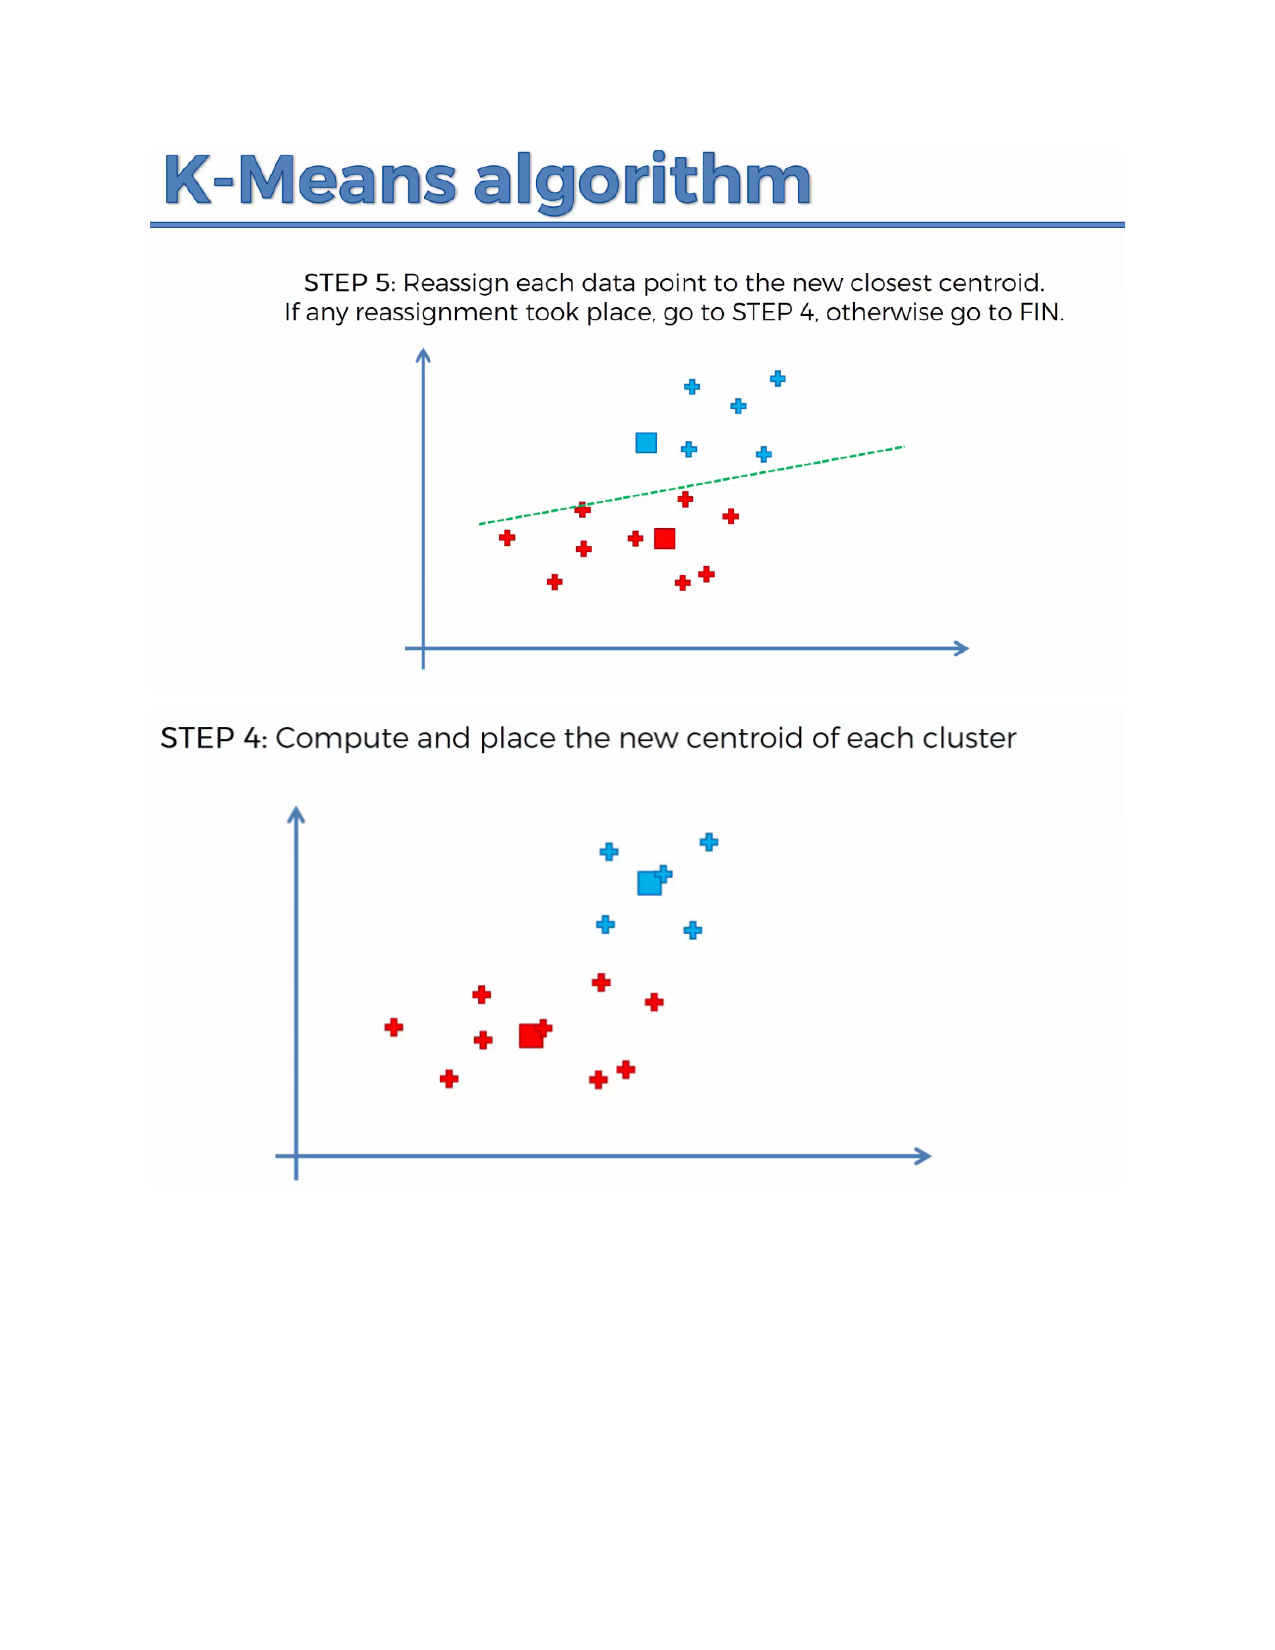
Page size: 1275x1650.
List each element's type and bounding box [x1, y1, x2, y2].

picture [150, 709, 1125, 1186]
picture [150, 150, 1125, 691]
